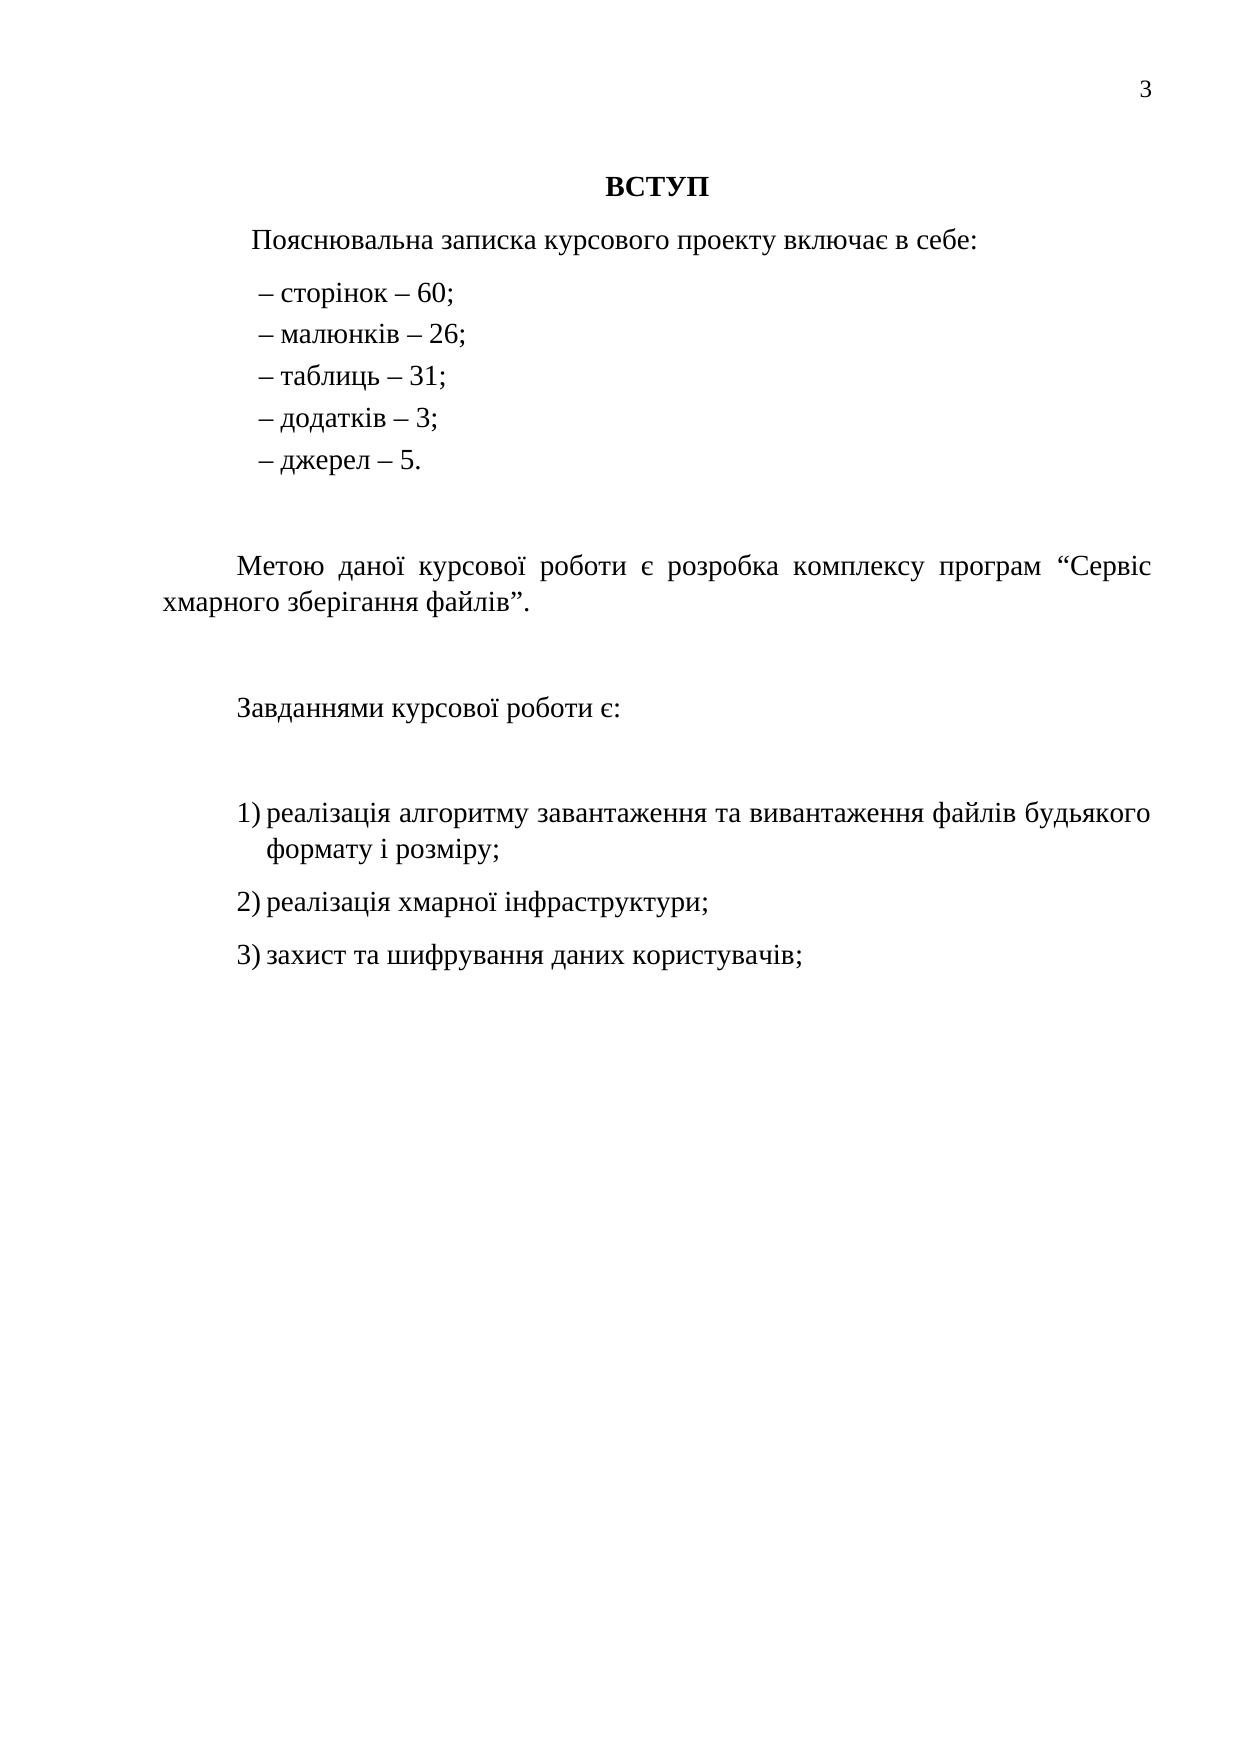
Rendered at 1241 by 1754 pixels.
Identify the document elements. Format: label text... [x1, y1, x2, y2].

text – таблиць – 31; [162, 358, 1152, 392]
text Метою даної курсової роботи є розробка комплексу програм “Сервіс хмарного зберігання файлів”. [162, 548, 1152, 618]
text – джерел – 5. [162, 442, 1152, 476]
list реалізація хмарної інфраструктури; [236, 884, 1152, 918]
text – додатків – 3; [162, 400, 1152, 434]
text – сторінок – 60; [162, 275, 1152, 308]
list захист та шифрування даних користувачів; [236, 937, 1152, 971]
list реалізація алгоритму завантаження та вивантаження файлів будьякого формату і розміру; [236, 795, 1152, 865]
subtitle ВСТУП [162, 169, 1152, 203]
text – малюнків – 26; [162, 317, 1152, 350]
text Завданнями курсової роботи є: [162, 690, 1152, 723]
text Пояснювальна записка курсового проекту включає в себе: [162, 222, 1152, 256]
